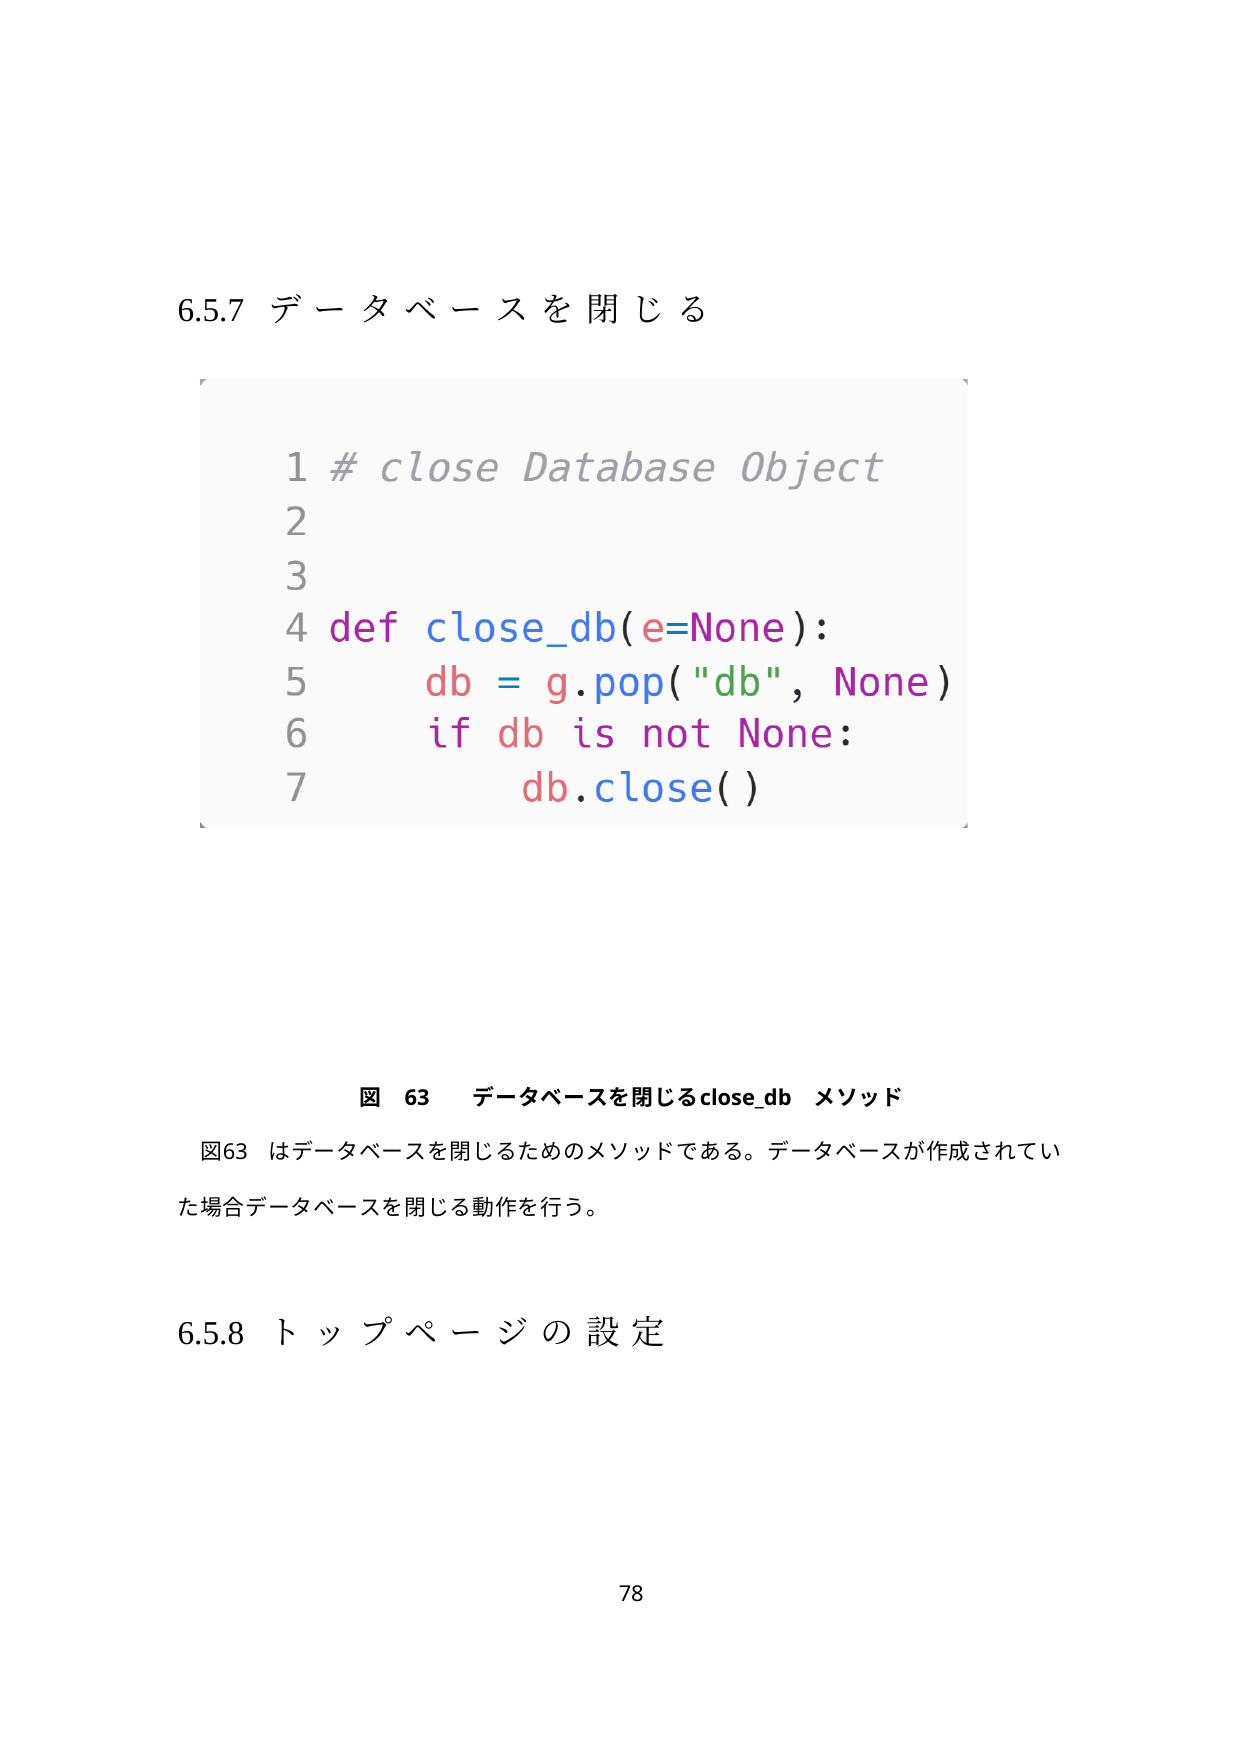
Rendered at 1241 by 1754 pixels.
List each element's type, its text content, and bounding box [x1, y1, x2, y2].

text 図 63 データベースを閉じるclose_dbメソッド [177, 1078, 1063, 1115]
subtitle トップページの設定 [133, 1293, 1063, 1368]
text 図63はデータベースを閉じるためのメソッドである。データベースが作成されていた場合データベースを閉じる動作を行う。 [177, 1131, 1063, 1225]
picture [200, 379, 968, 828]
subtitle データベースを閉じる [133, 269, 1063, 344]
